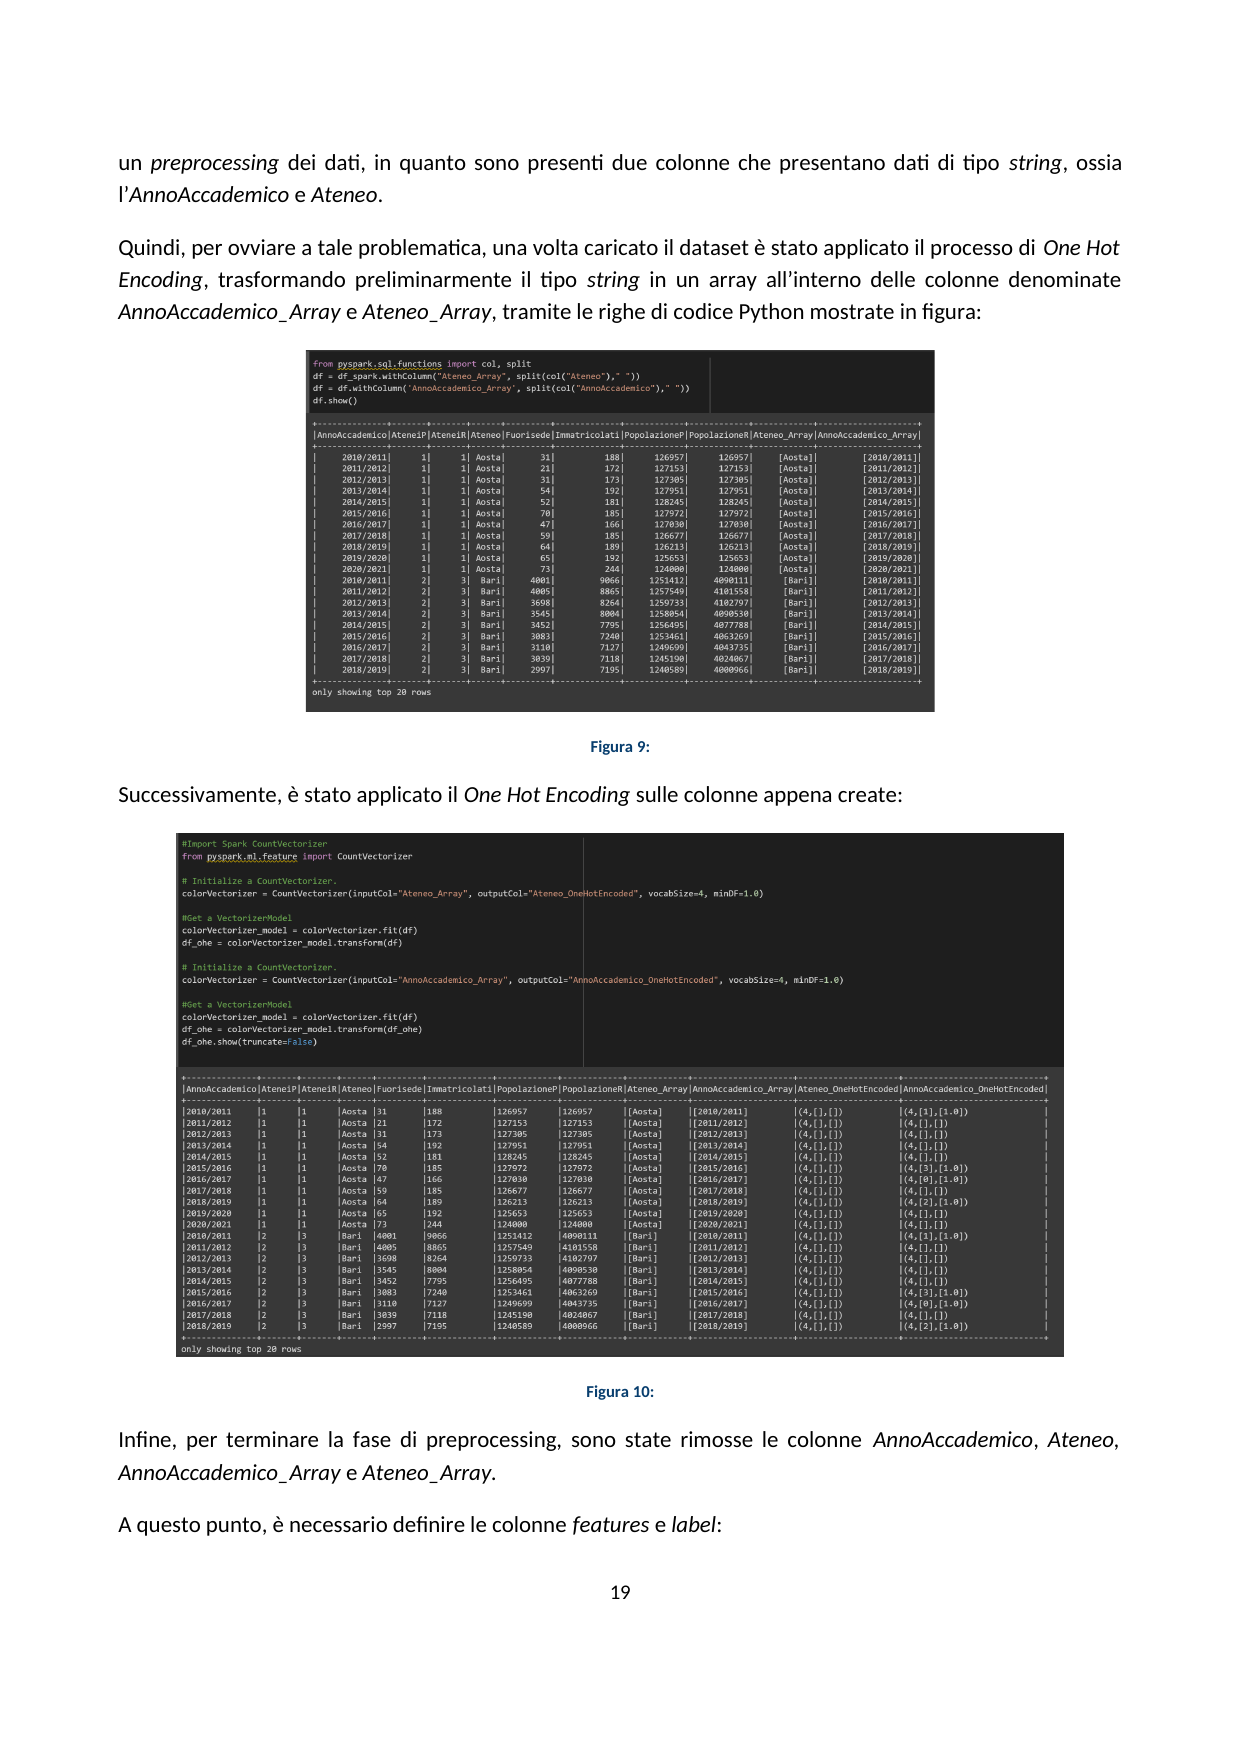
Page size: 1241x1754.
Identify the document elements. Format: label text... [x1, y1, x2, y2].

text Figura 9: [118, 736, 1122, 756]
text Successivamente, è stato applicato il One Hot Encoding sulle colonne appena create: [118, 780, 1122, 808]
text Infine, per terminare la fase di preprocessing, sono state rimosse le colonne AnnoAccademico, Ateneo, AnnoAccademico_Array e Ateneo_Array. [118, 1425, 1122, 1486]
picture [305, 350, 935, 712]
text Quindi, per ovviare a tale problematica, una volta caricato il dataset è stato applicato il processo di One Hot Encoding, trasformando preliminarmente il tipo string in un array all’interno delle colonne denominate AnnoAccademico_Array e Ateneo_Array, tramite le righe di codice Python mostrate in figura: [118, 233, 1122, 325]
picture [176, 833, 1064, 1357]
text A questo punto, è necessario definire le colonne features e label: [118, 1511, 1122, 1539]
text Figura 10: [118, 1381, 1122, 1402]
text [118, 148, 1122, 208]
